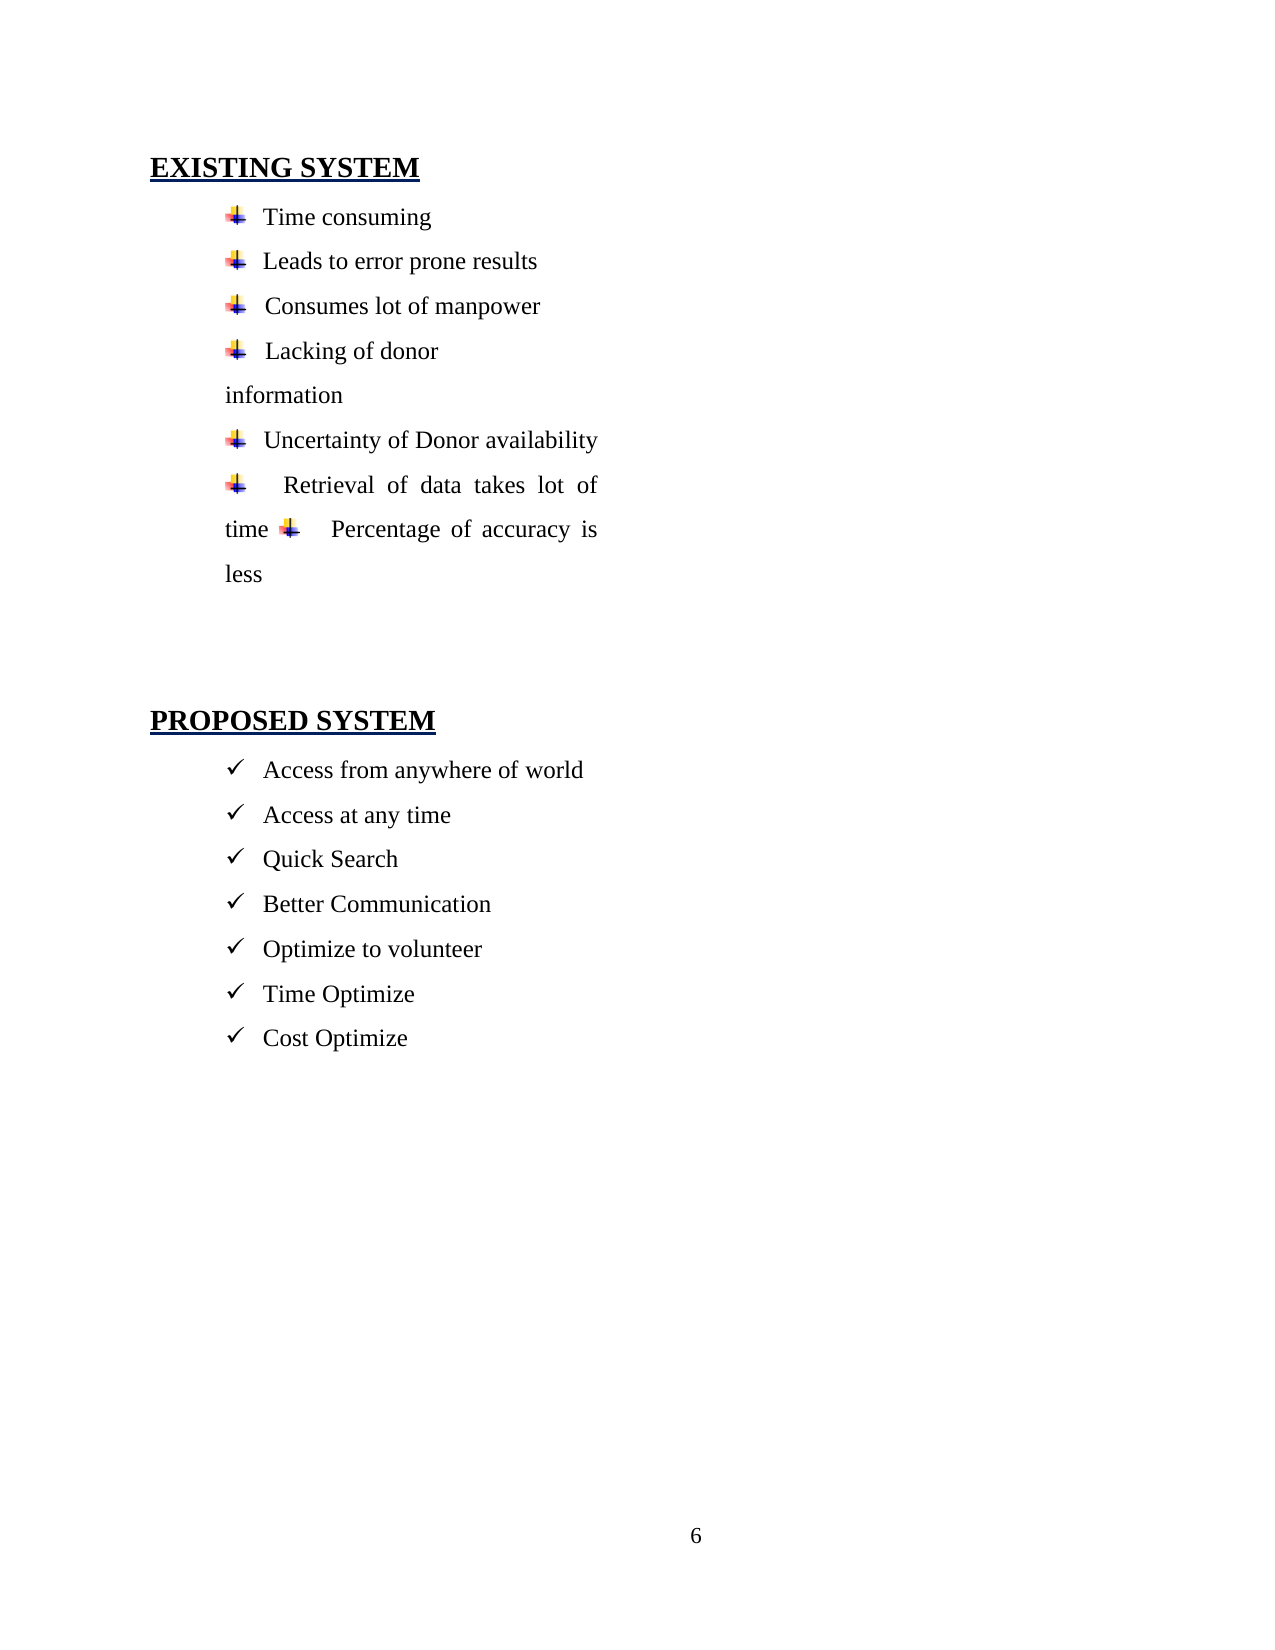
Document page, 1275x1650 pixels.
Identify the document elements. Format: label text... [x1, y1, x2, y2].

list Cost Optimize [225, 1023, 1271, 1052]
picture [278, 518, 300, 538]
picture [225, 250, 247, 270]
picture [225, 339, 247, 360]
list Time Optimize [225, 979, 1271, 1007]
list Optimize to volunteer [225, 934, 1271, 962]
picture [225, 294, 247, 315]
text Time consuming [225, 202, 1271, 230]
subtitle EXISTING SYSTEM [150, 150, 1271, 183]
text Uncertainty of Donor availability Retrieval of data takes lot of time Percentage of accuracy is less [225, 425, 598, 588]
picture [225, 473, 247, 494]
text Leads to error prone results Consumes lot of manpower Lacking of donor information [225, 246, 561, 409]
picture [225, 429, 247, 449]
list Better Communication [225, 889, 1271, 918]
picture [225, 205, 247, 225]
list Access from anywhere of world [225, 755, 1271, 783]
list Access at any time [225, 800, 1271, 828]
subtitle PROPOSED SYSTEM [150, 703, 1271, 736]
list Quick Search [225, 844, 1271, 873]
